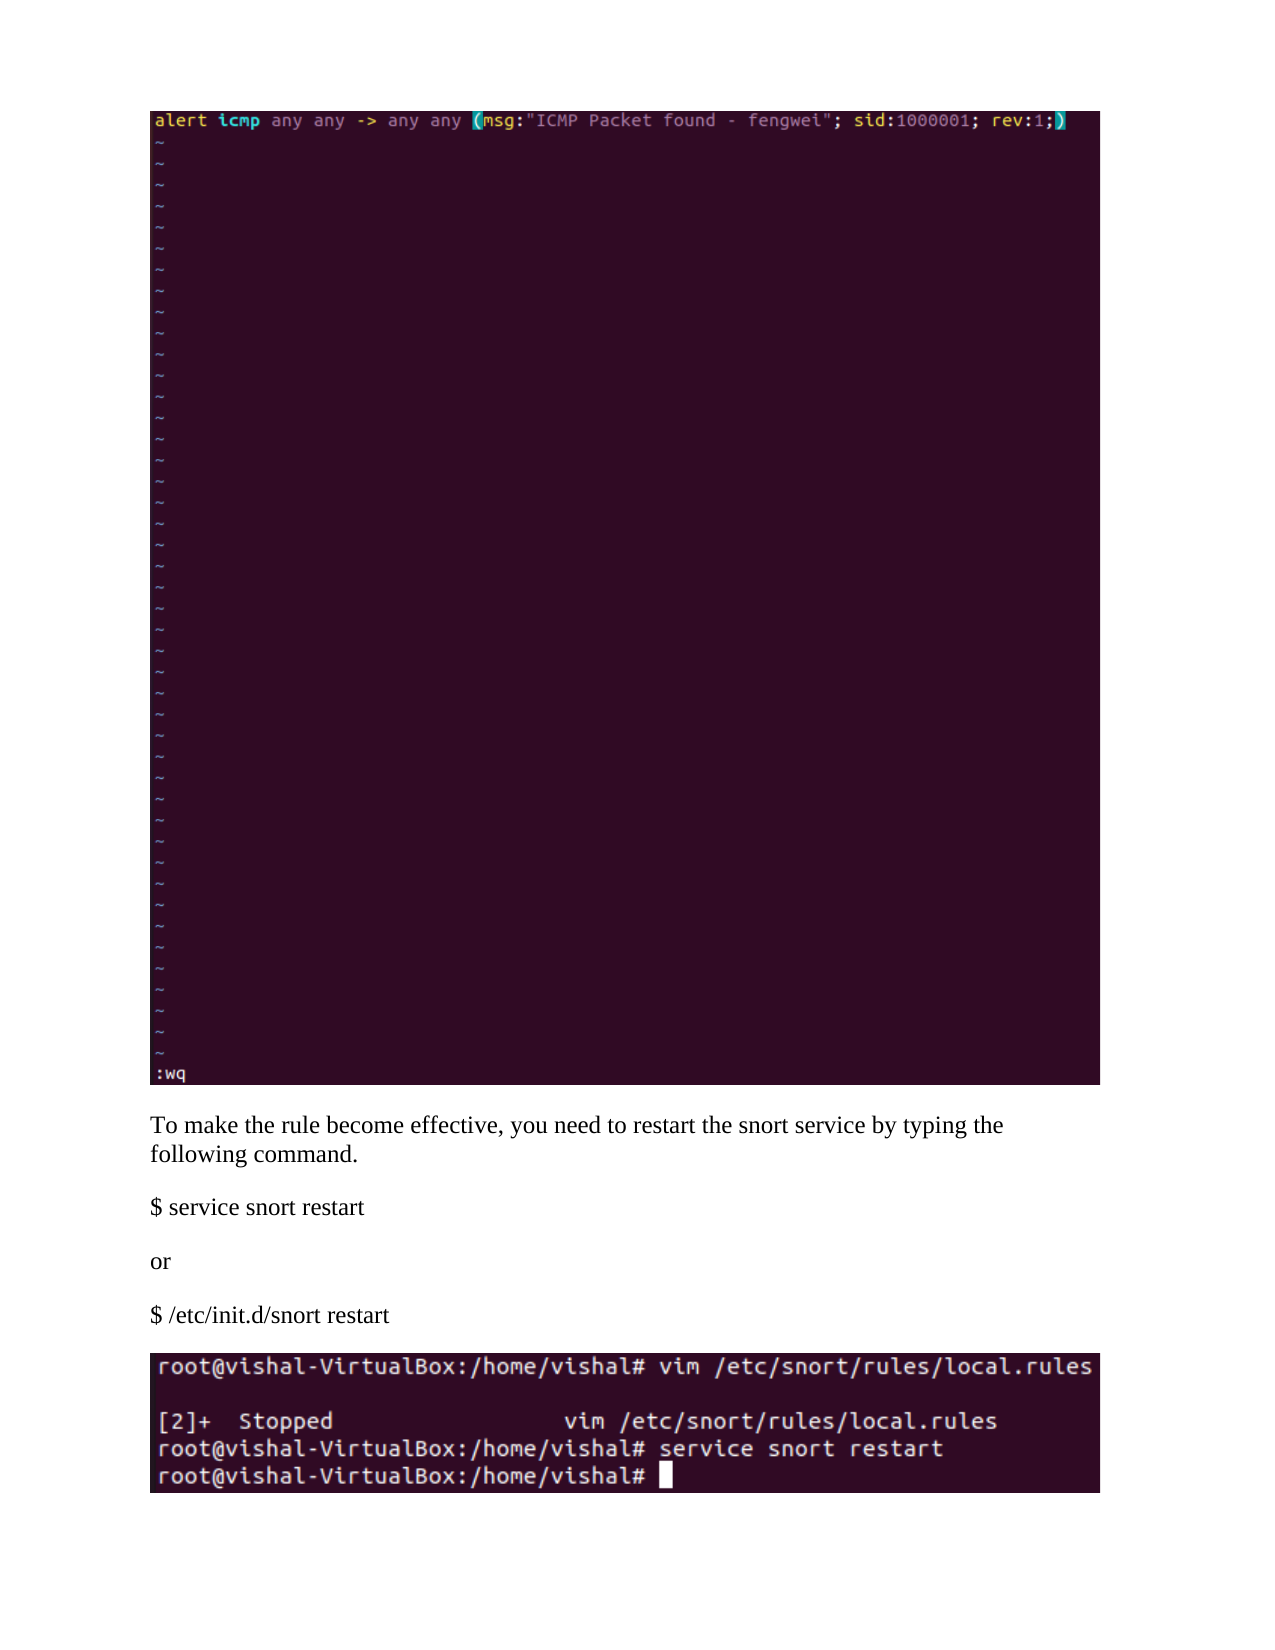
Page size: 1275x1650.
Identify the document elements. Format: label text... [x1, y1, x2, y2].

text or [150, 1246, 1100, 1275]
text $ /etc/init.d/snort restart [150, 1300, 1100, 1329]
picture [150, 111, 1100, 1085]
text To make the rule become effective, you need to restart the snort service by typing the following command. [150, 1110, 1100, 1167]
picture [150, 1353, 1100, 1493]
text $ service snort restart [150, 1192, 1100, 1221]
